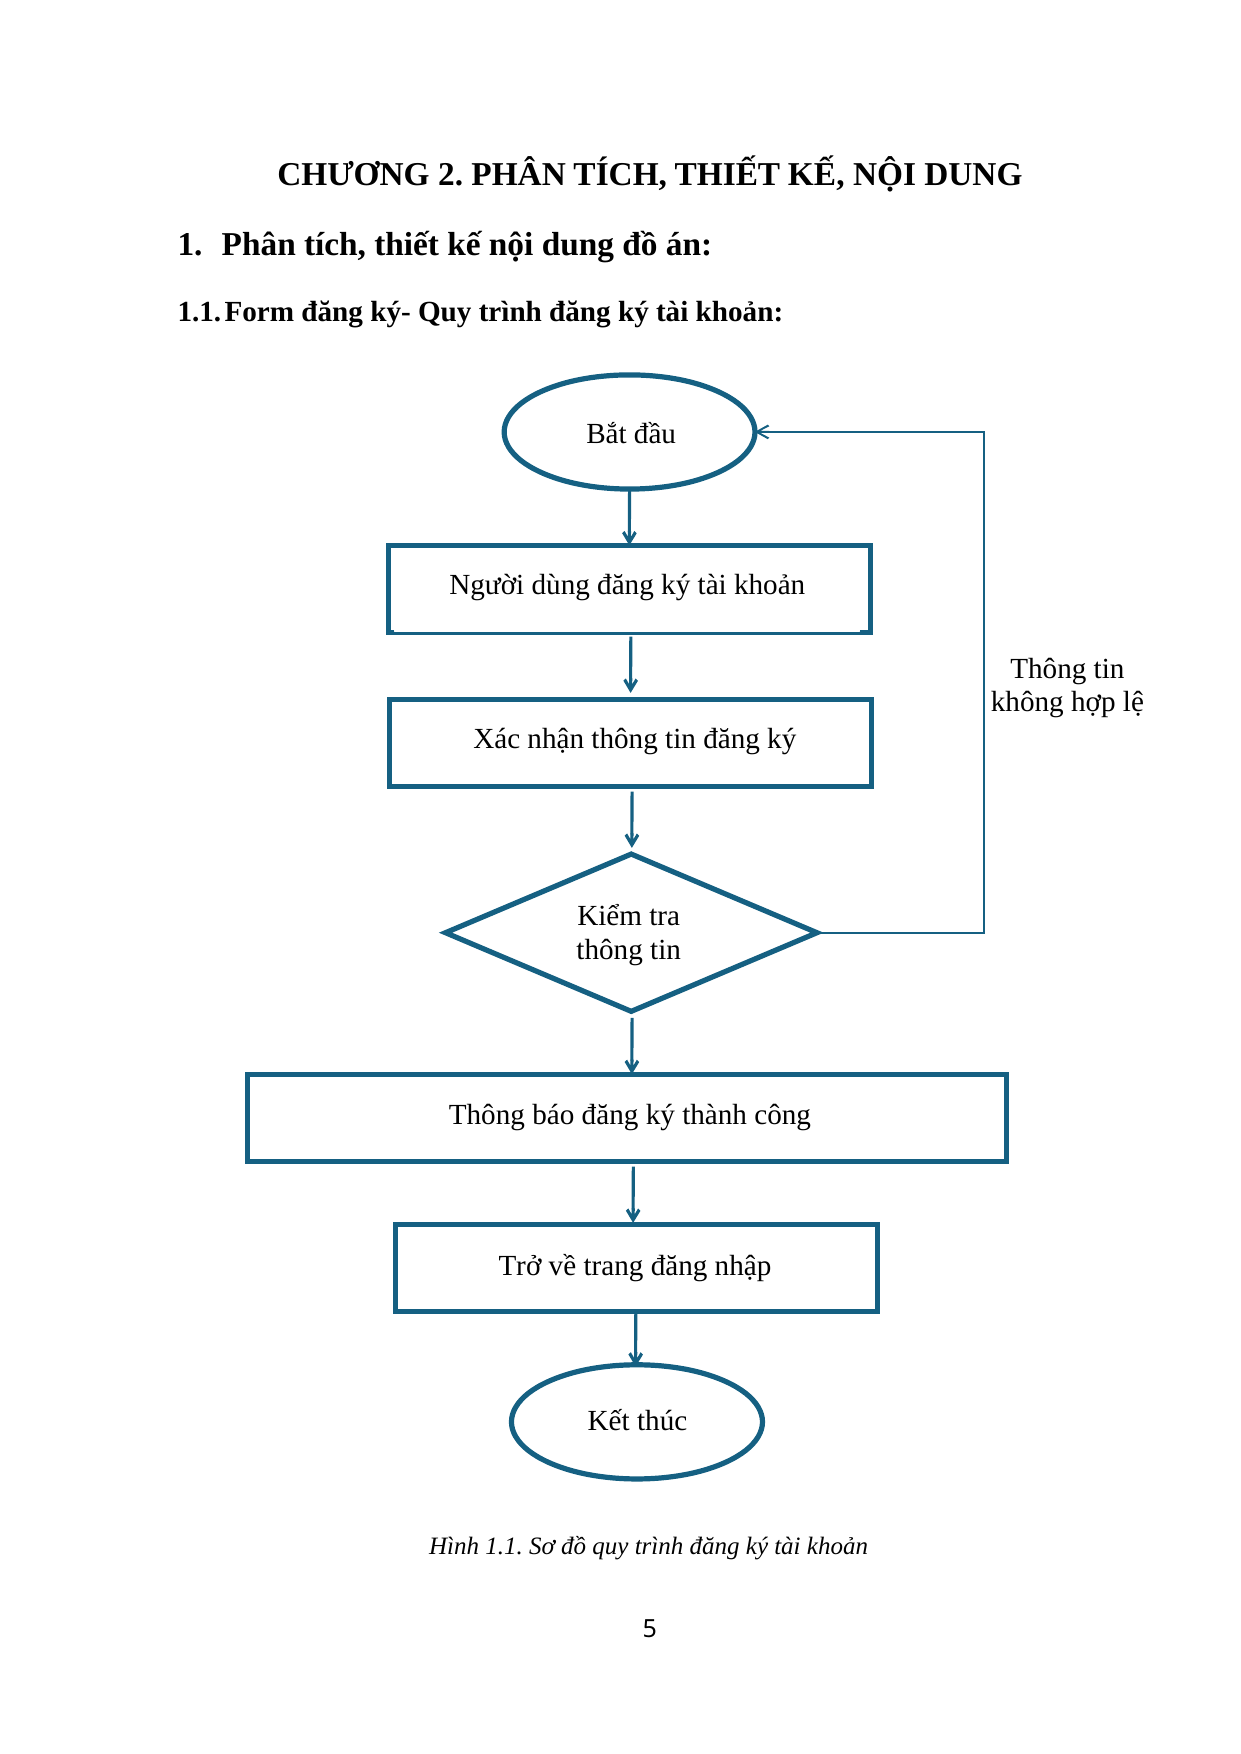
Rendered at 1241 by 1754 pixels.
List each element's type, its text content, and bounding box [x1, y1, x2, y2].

subtitle CHƯƠNG 2. PHÂN TÍCH, THIẾT KẾ, NỘI DUNG [177, 154, 1122, 193]
text Hình 1.1. Sơ đồ quy trình đăng ký tài khoản [177, 1162, 1122, 1560]
subtitle Form đăng ký- Quy trình đăng ký tài khoản: [177, 294, 1122, 328]
subtitle Phân tích, thiết kế nội dung đồ án: [177, 224, 1122, 263]
